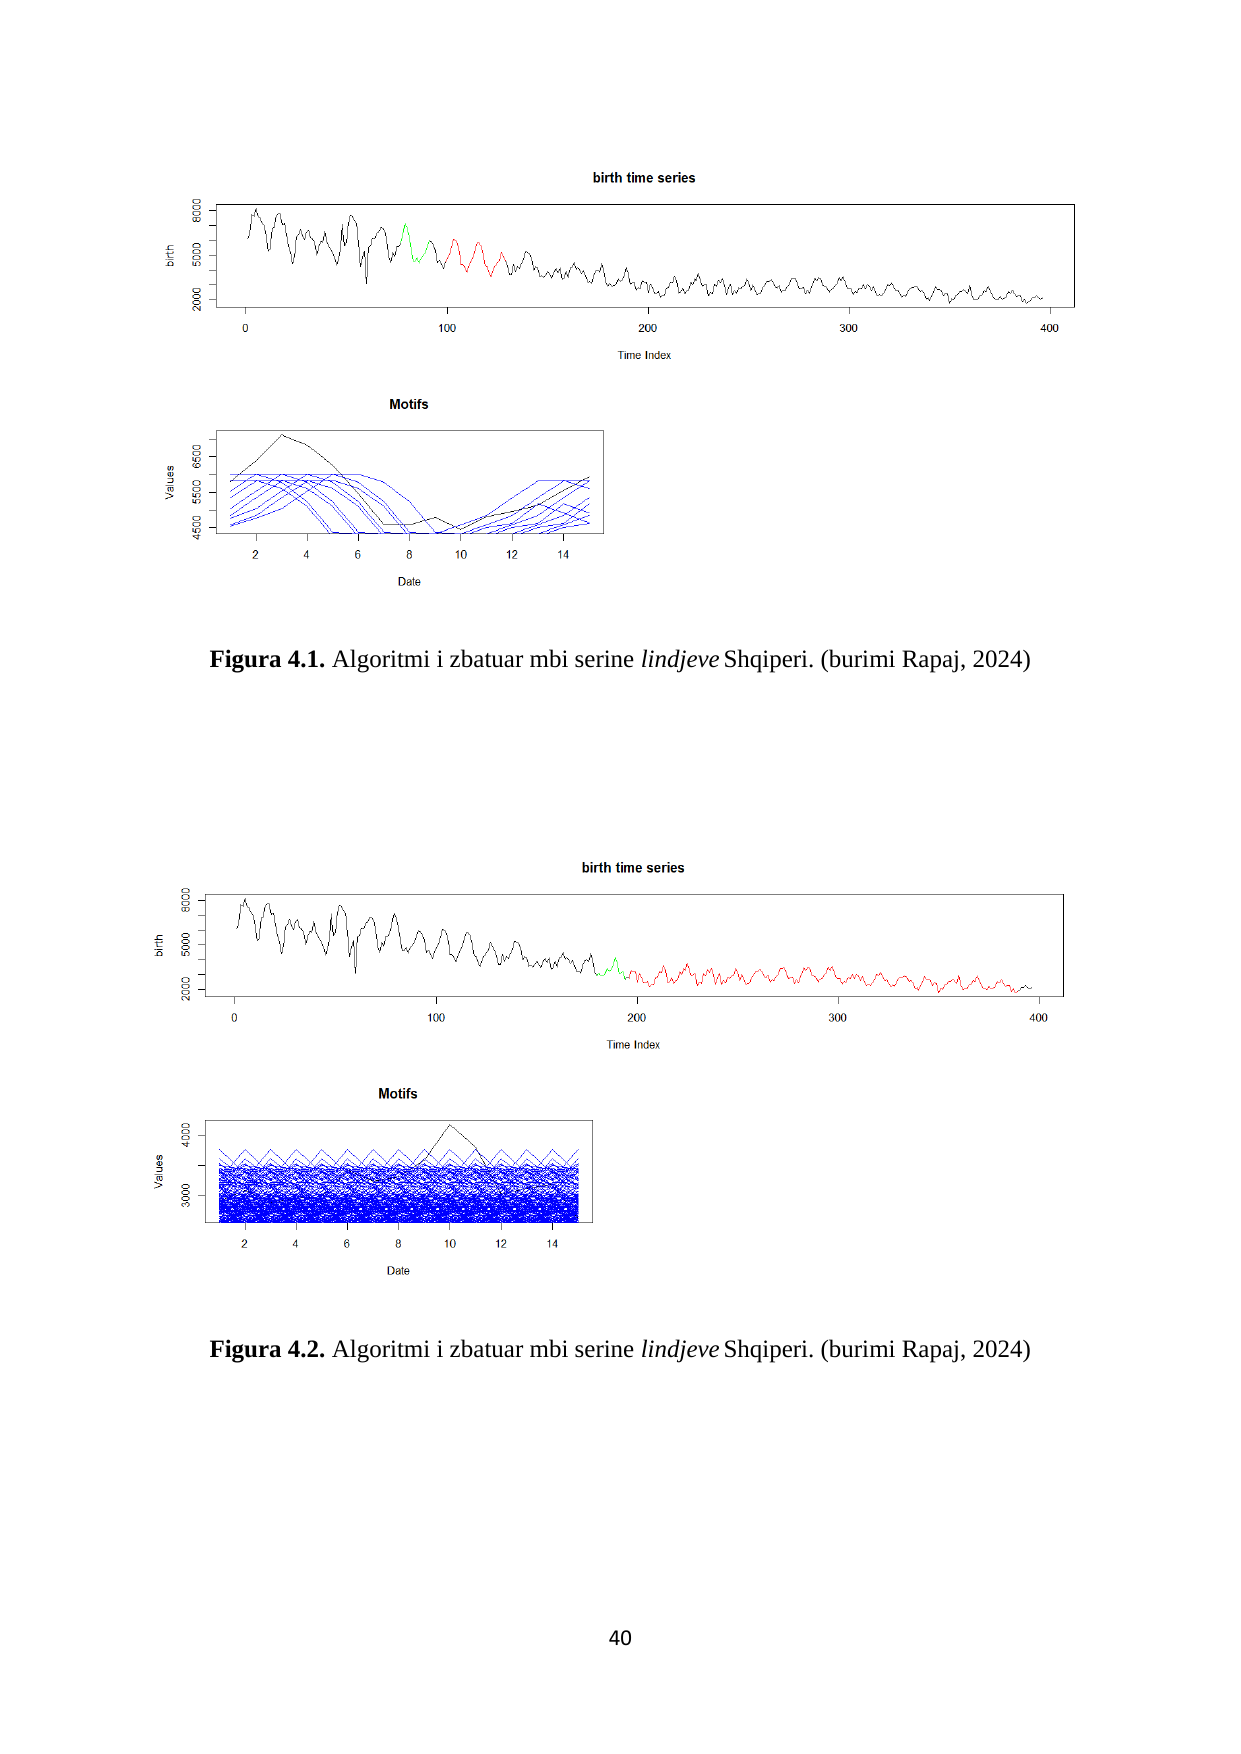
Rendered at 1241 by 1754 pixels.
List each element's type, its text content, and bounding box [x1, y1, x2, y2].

picture [161, 150, 1091, 602]
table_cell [150, 150, 1090, 839]
picture [150, 839, 1091, 1291]
text Figura 4.2. Algoritmi i zbatuar mbi serine lindjeve Shqiperi. (burimi Rapaj, 2024) [150, 1334, 1090, 1362]
